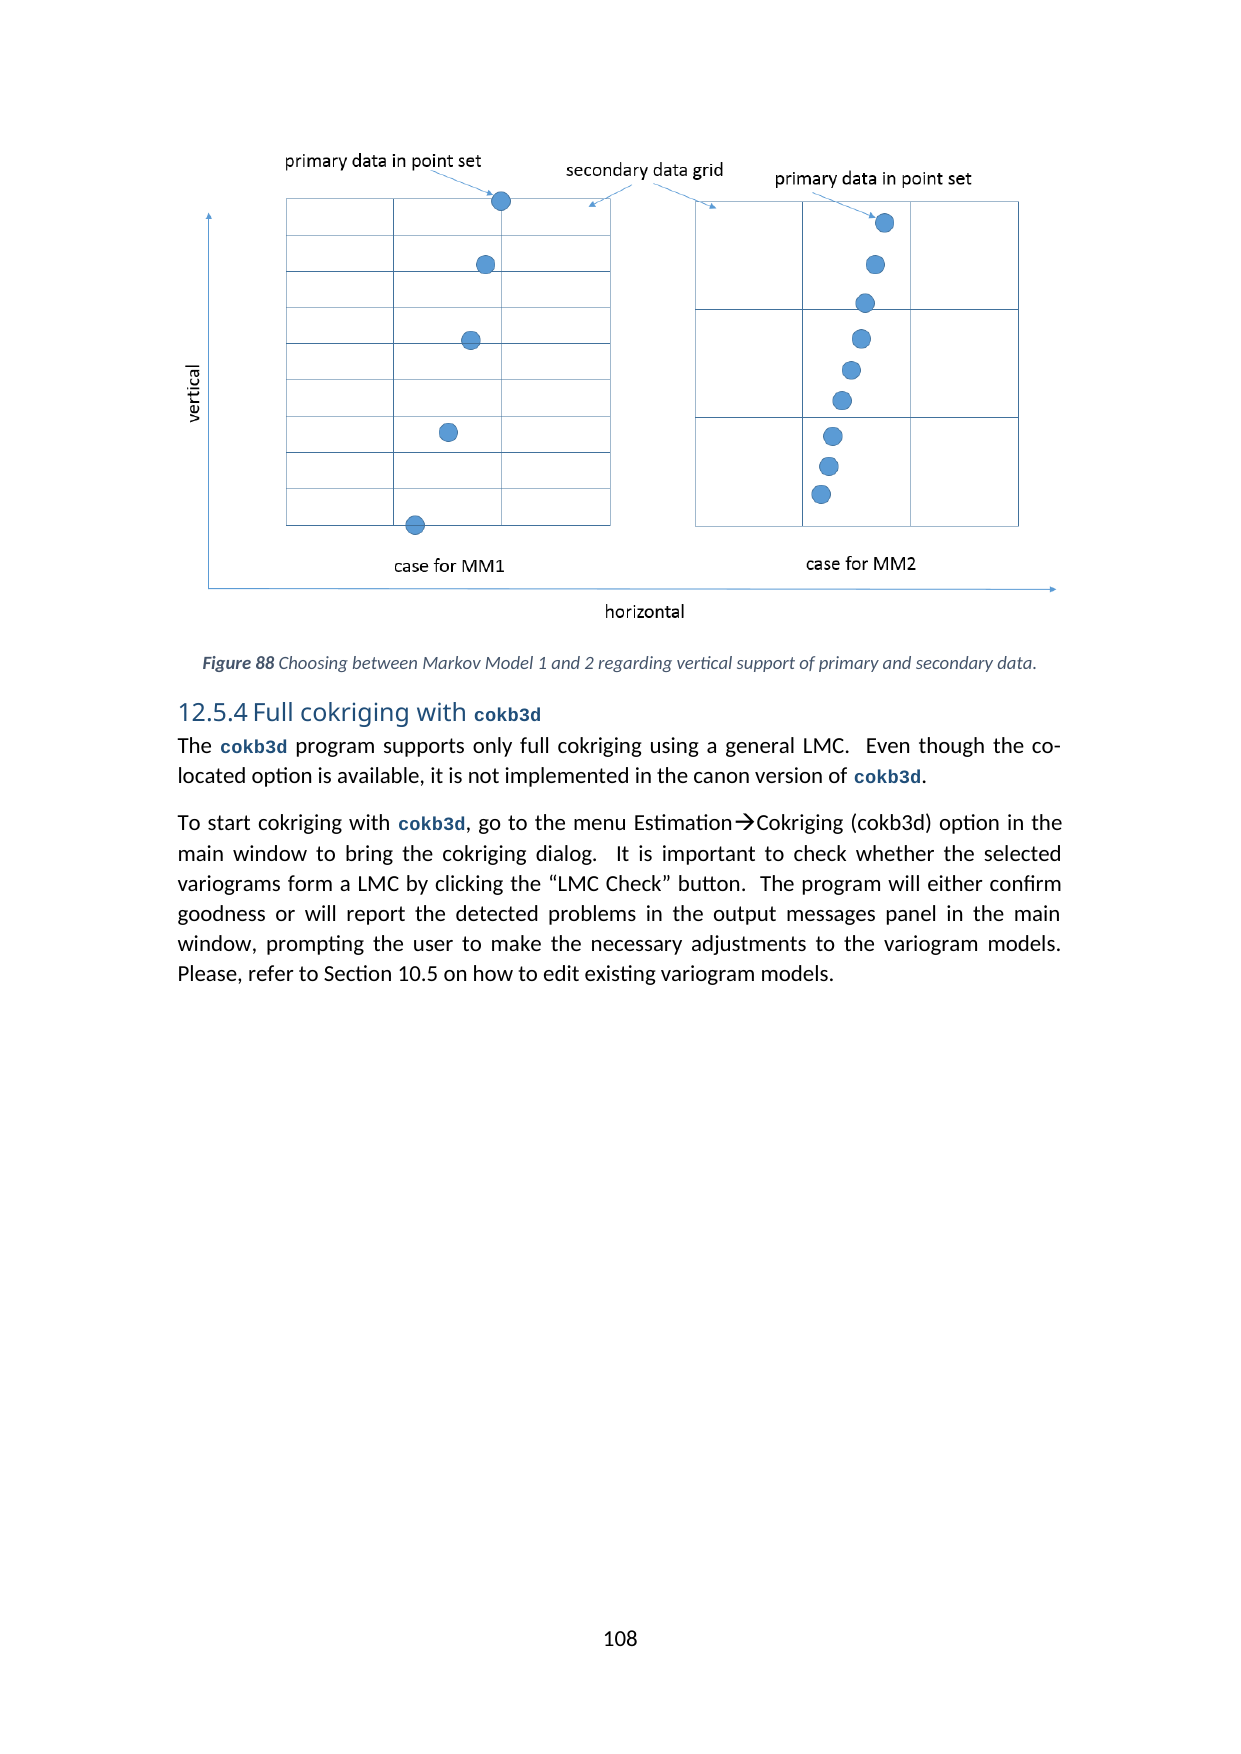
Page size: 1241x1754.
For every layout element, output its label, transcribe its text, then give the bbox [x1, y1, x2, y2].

picture [177, 147, 1064, 632]
text The cokb3d program supports only full cokriging using a general LMC. Even though the co-located option is available, it is not implemented in the canon version of cokb3d. [177, 731, 1063, 789]
subtitle Full cokriging with cokb3d [177, 694, 1063, 729]
text To start cokriging with cokb3d, go to the menu EstimationCokriging (cokb3d) option in the main window to bring the cokriging dialog. It is important to check whether the selected variograms form a LMC by clicking the “LMC Check” button. The program will either confirm goodness or will report the detected problems in the output messages panel in the main window, prompting the user to make the necessary adjustments to the variogram models. Please, refer to Section 10.5 on how to edit existing variogram models. [177, 808, 1063, 987]
text Figure 88 Choosing between Markov Model 1 and 2 regarding vertical support of primary and secondary data. [177, 651, 1063, 674]
